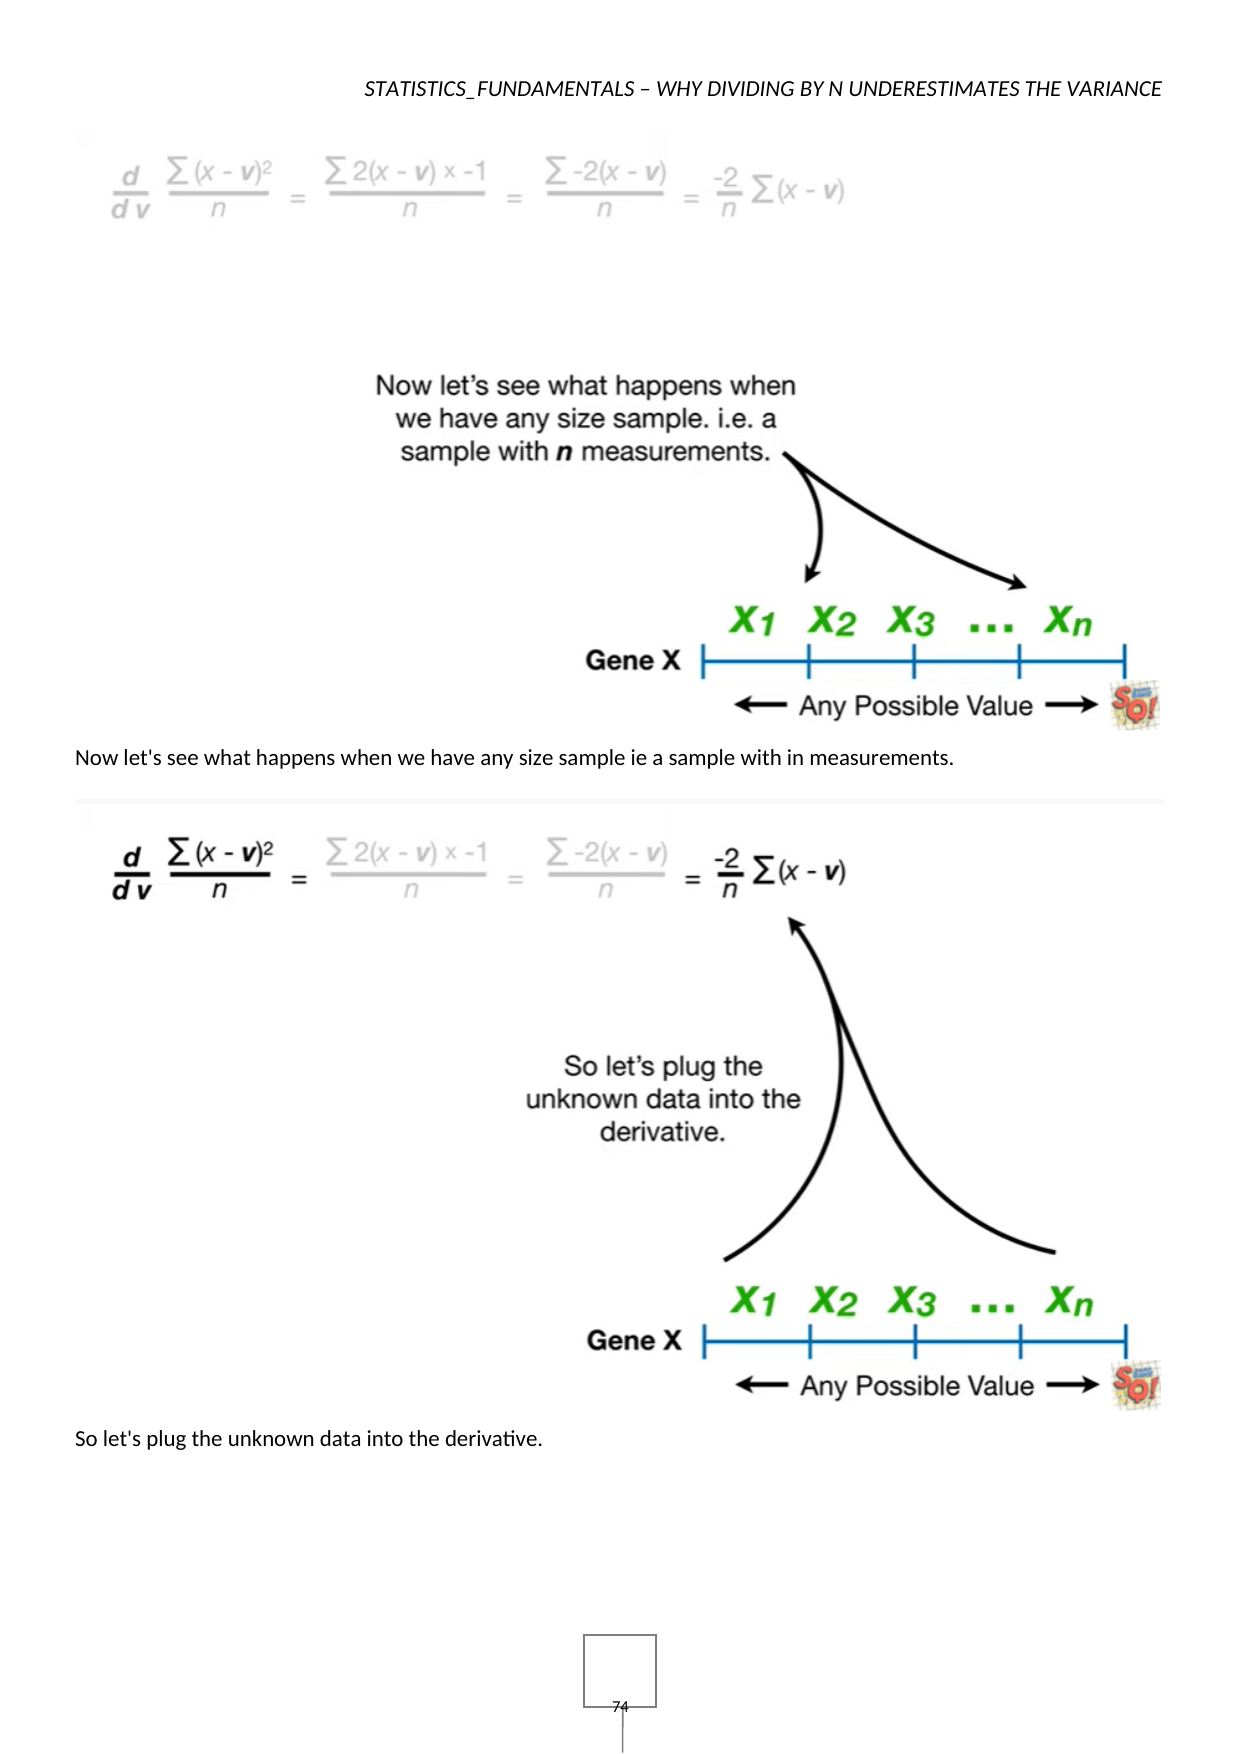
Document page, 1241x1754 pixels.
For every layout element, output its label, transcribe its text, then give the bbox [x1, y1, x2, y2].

picture [75, 799, 1166, 1424]
text Now let's see what happens when we have any size sample ie a sample with in measurements. [75, 744, 1165, 771]
text So let's plug the unknown data into the derivative. [75, 1424, 1165, 1452]
picture [75, 129, 1166, 744]
